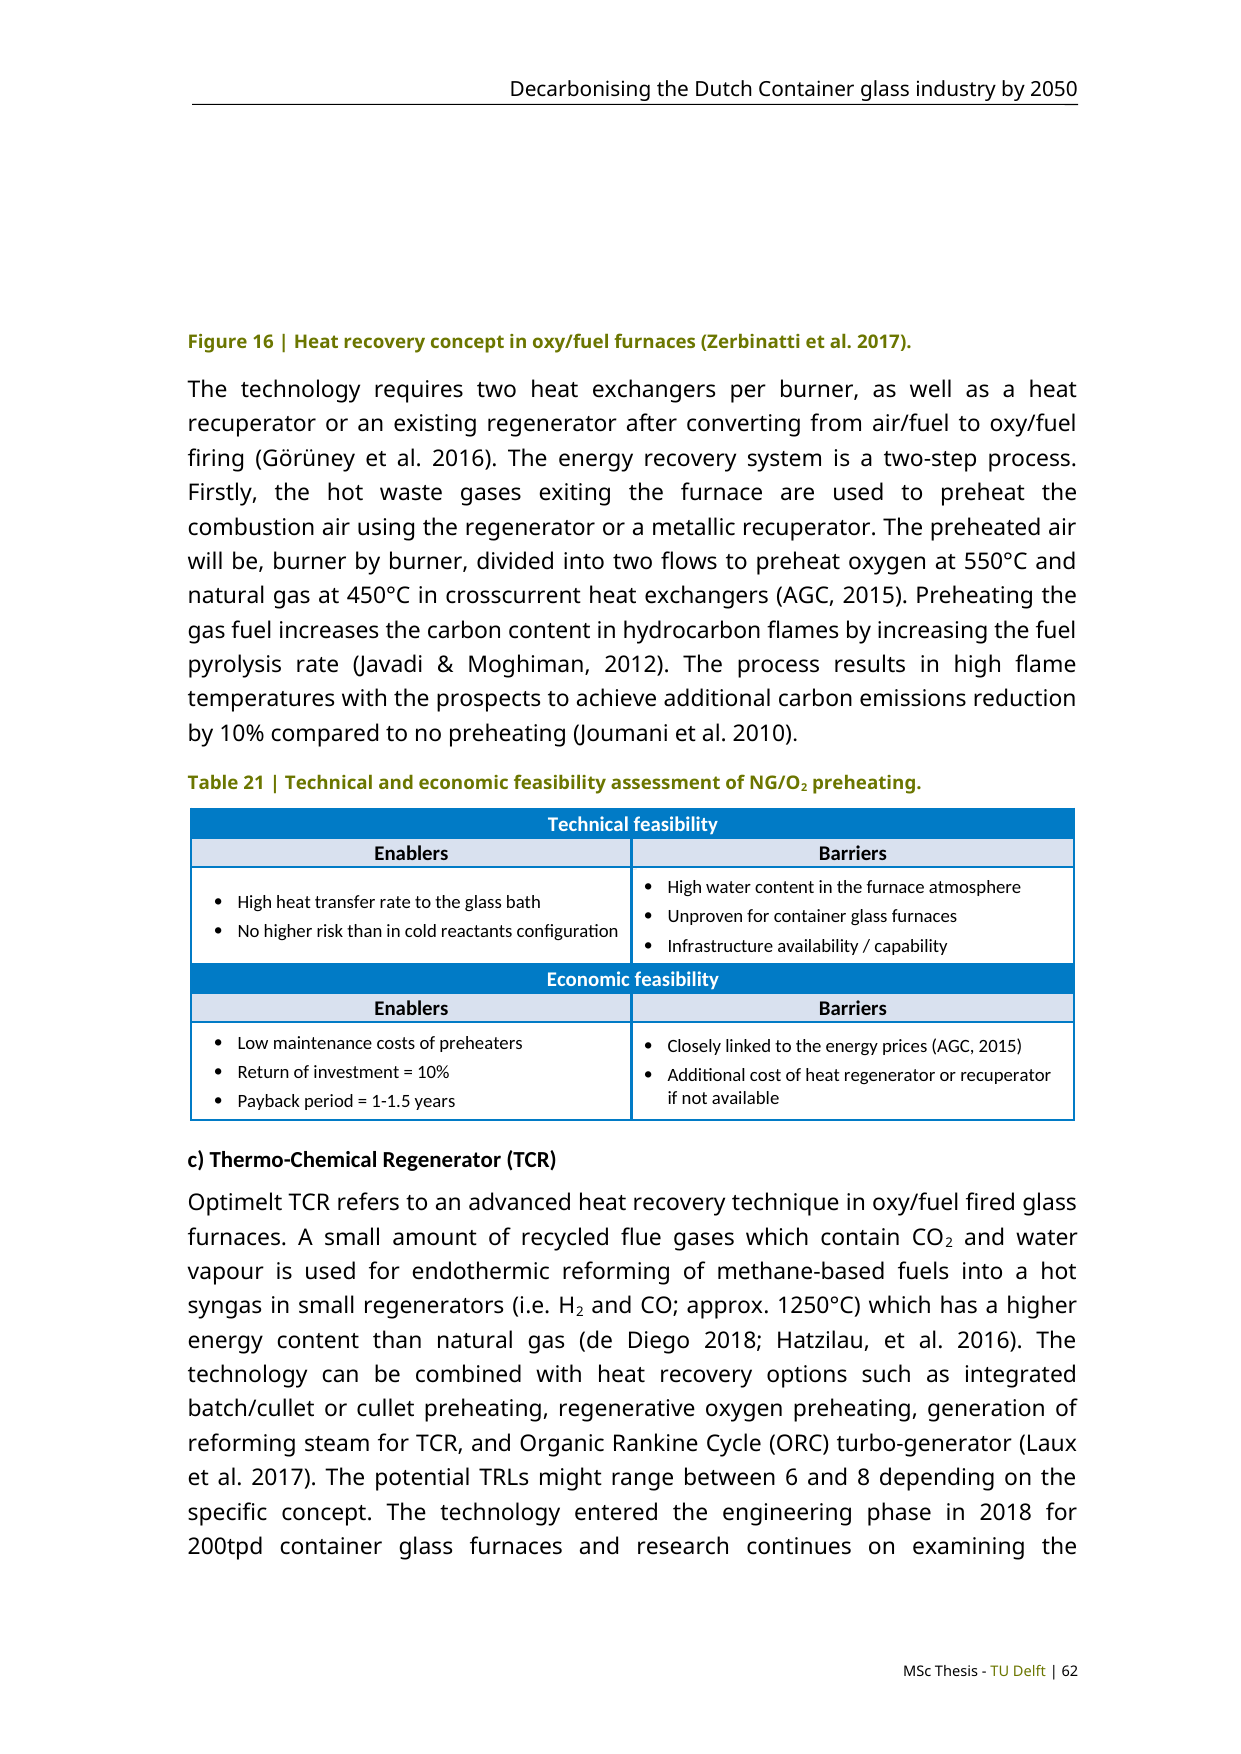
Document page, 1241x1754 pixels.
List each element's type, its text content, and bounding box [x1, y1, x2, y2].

table_cell Enablers [192, 994, 630, 1021]
text Figure 16 | Heat recovery concept in oxy/fuel furnaces (Zerbinatti et al. 2017). [187, 328, 1078, 354]
table_header Technical feasibility [192, 810, 1073, 836]
text c) Thermo-Chemical Regenerator (TCR) [187, 1146, 1078, 1173]
table_cell Low maintenance costs of preheaters Return of investment = 10% Payback period = 1-1.5 years [192, 1023, 630, 1118]
table_cell Economic feasibility [192, 965, 1073, 992]
table_cell High water content in the furnace atmosphere Unproven for container glass furnaces Infrastructure availability / capability [633, 868, 1073, 963]
table_cell Enablers [192, 839, 630, 866]
table_cell Barriers [633, 839, 1073, 866]
text Table 21 | Technical and economic feasibility assessment of NG/O2 preheating. [187, 768, 1078, 795]
text The technology requires two heat exchangers per burner, as well as a heat recuperator or an existing regenerator after converting from air/fuel to oxy/fuel firing (Görüney et al. 2016). The energy recovery system is a two-step process. Firstly, the hot waste gases exiting the furnace are used to preheat the combustion air using the regenerator or a metallic recuperator. The preheated air will be, burner by burner, divided into two flows to preheat oxygen at 550°C and natural gas at 450°C in crosscurrent heat exchangers (AGC, 2015). Preheating the gas fuel increases the carbon content in hydrocarbon flames by increasing the fuel pyrolysis rate (Javadi & Moghiman, 2012). The process results in high flame temperatures with the prospects to achieve additional carbon emissions reduction by 10% compared to no preheating (Joumani et al. 2010). [187, 373, 1078, 748]
table_cell Closely linked to the energy prices (AGC, 2015) Additional cost of heat regenerator or recuperator if not available [633, 1023, 1073, 1118]
table_cell Barriers [633, 994, 1073, 1021]
table_cell High heat transfer rate to the glass bath No higher risk than in cold reactants configuration [192, 868, 630, 963]
